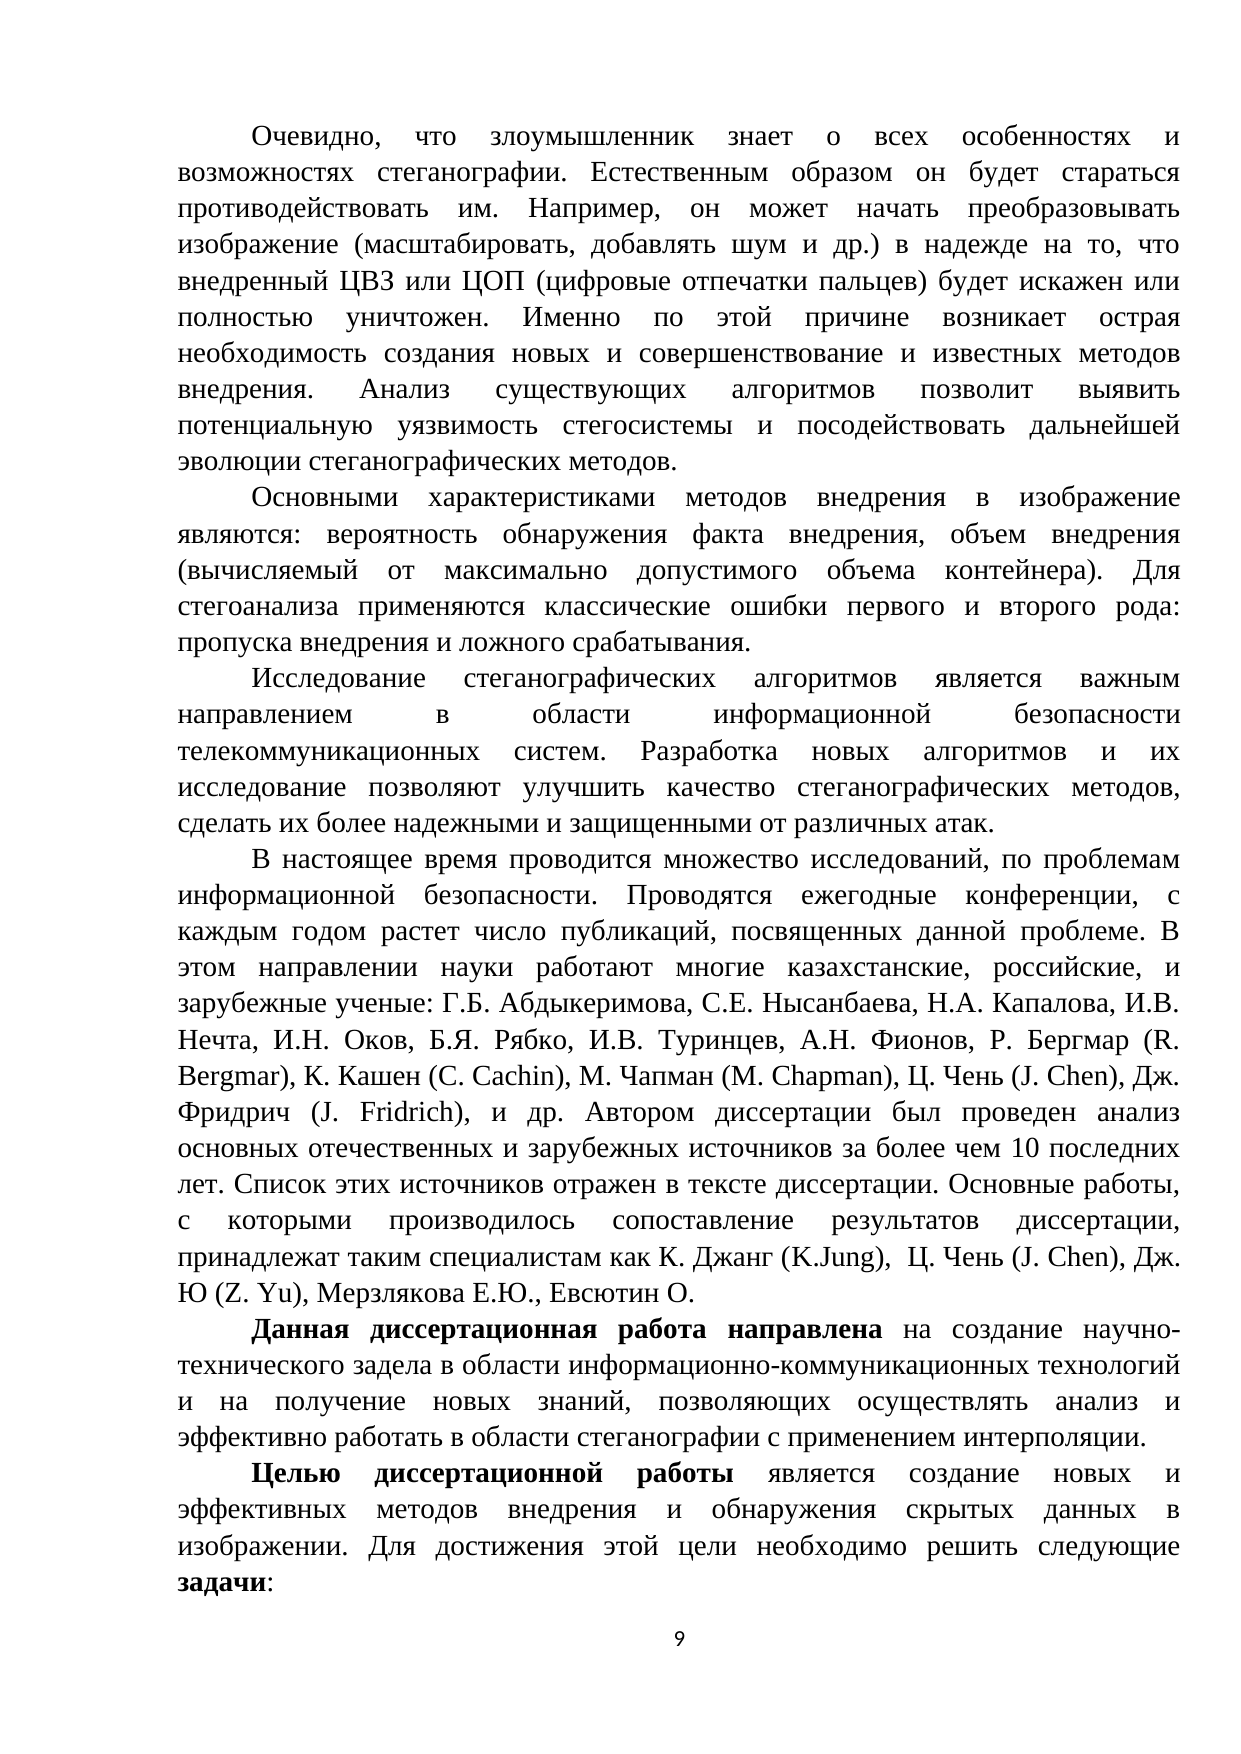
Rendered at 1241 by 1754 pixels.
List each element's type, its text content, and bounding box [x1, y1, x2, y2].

text Основными характеристиками методов внедрения в изображение являются: вероятность обнаружения факта внедрения, объем внедрения (вычисляемый от максимально допустимого объема контейнера). Для стегоанализа применяются классические ошибки первого и второго рода: пропуска внедрения и ложного срабатывания. [177, 479, 1181, 658]
text В настоящее время проводится множество исследований, по проблемам информационной безопасности. Проводятся ежегодные конференции, с каждым годом растет число публикаций, посвященных данной проблеме. В этом направлении науки работают многие казахстанские, российские, и зарубежные ученые: Г.Б. Абдыкеримова, С.Е. Нысанбаева, Н.А. Капалова, И.В. Нечта, И.Н. Оков, Б.Я. Рябко, И.В. Туринцев, А.Н. Фионов, Р. Бергмар (R. Bergmar), К. Кашен (C. Cachin), М. Чапман (M. Chapman), Ц. Чень (J. Chen), Дж. Фридрич (J. Fridrich), и др. Автором диссертации был проведен анализ основных отечественных и зарубежных источников за более чем 10 последних лет. Список этих источников отражен в тексте диссертации. Основные работы, с которыми производилось сопоставление результатов диссертации, принадлежат таким специалистам как К. Джанг (K.Jung), Ц. Чень (J. Chen), Дж. Ю (Z. Yu), Мерзлякова Е.Ю., Евсютин О. [177, 841, 1181, 1308]
text Очевидно, что злоумышленник знает о всех особенностях и возможностях стеганографии. Естественным образом он будет стараться противодействовать им. Например, он может начать преобразовывать изображение (масштабировать, добавлять шум и др.) в надежде на то, что внедренный ЦВЗ или ЦОП (цифровые отпечатки пальцев) будет искажен или полностью уничтожен. Именно по этой причине возникает острая необходимость создания новых и совершенствование и известных методов внедрения. Анализ существующих алгоритмов позволит выявить потенциальную уязвимость стегосистемы и посодействовать дальнейшей эволюции стеганографических методов. [177, 118, 1181, 477]
text Данная диссертационная работа направлена на создание научно-технического задела в области информационно-коммуникационных технологий и на получение новых знаний, позволяющих осуществлять анализ и эффективно работать в области стеганографии с применением интерполяции. [177, 1311, 1181, 1453]
text Целью диссертационной работы является создание новых и эффективных методов внедрения и обнаружения скрытых данных в изображении. Для достижения этой цели необходимо решить следующие задачи: [177, 1456, 1181, 1597]
text Исследование стеганографических алгоритмов является важным направлением в области информационной безопасности телекоммуникационных систем. Разработка новых алгоритмов и их исследование позволяют улучшить качество стеганографических методов, сделать их более надежными и защищенными от различных атак. [177, 660, 1181, 838]
